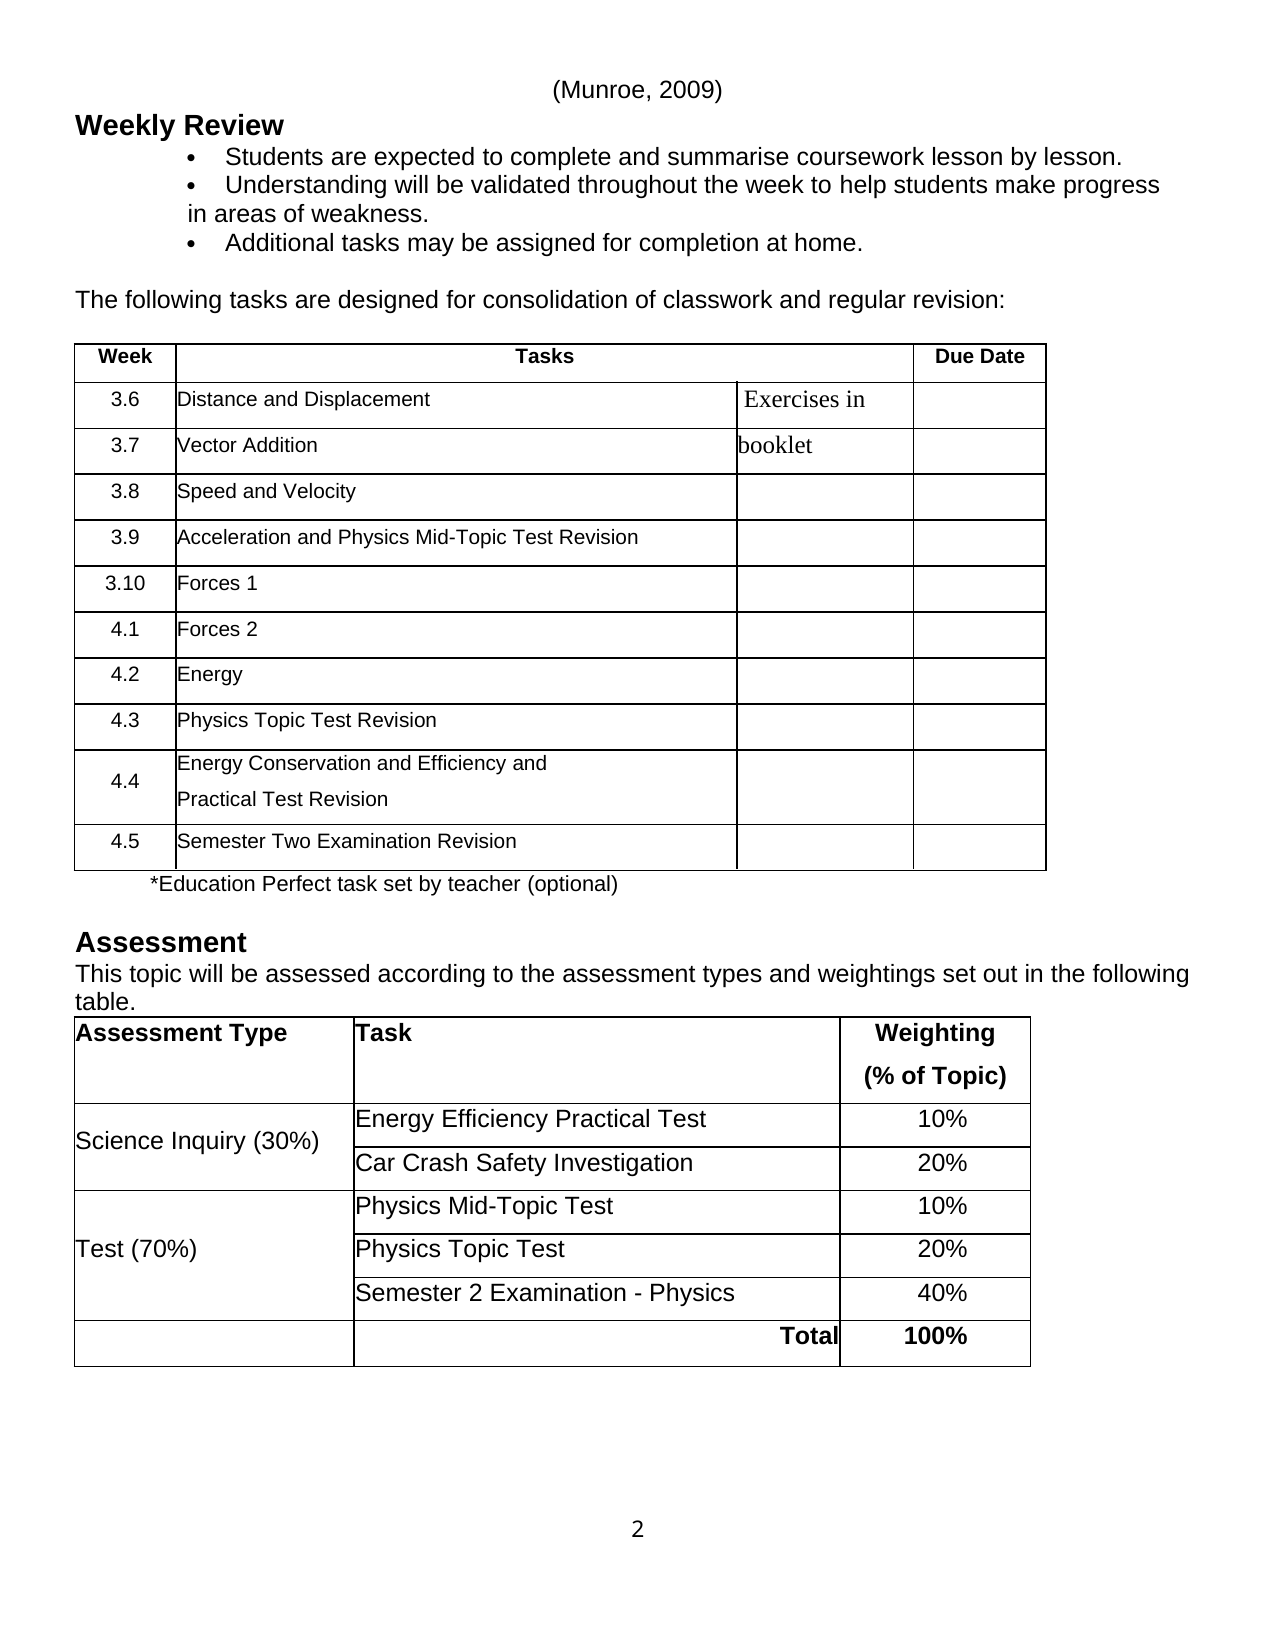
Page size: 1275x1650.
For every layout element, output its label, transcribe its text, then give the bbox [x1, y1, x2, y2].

table_cell 4.2 [75, 659, 175, 703]
table_cell [738, 475, 913, 519]
table_cell 10% [841, 1191, 1030, 1233]
table_cell [738, 751, 913, 823]
table_cell Physics Topic Test [355, 1235, 839, 1276]
list Understanding will be validated throughout the week to help students make progress in areas of weakness. [187, 170, 1200, 228]
table_cell [914, 825, 1045, 869]
table_cell Distance and Displacement [177, 383, 736, 427]
table_cell [914, 567, 1045, 611]
table_cell 20% [841, 1148, 1030, 1189]
table_cell [738, 659, 913, 703]
table_cell [75, 1321, 353, 1366]
table_cell [914, 429, 1045, 473]
table_cell Energy Efficiency Practical Test [355, 1104, 839, 1146]
table_cell 3.6 [75, 383, 175, 427]
table_header Due Date [914, 345, 1045, 381]
table_cell 40% [841, 1278, 1030, 1320]
table_cell Forces 1 [177, 567, 736, 611]
table_cell [738, 521, 913, 565]
table_cell [914, 475, 1045, 519]
table_cell 3.8 [75, 475, 175, 519]
table_cell [738, 567, 913, 611]
table_header Tasks [177, 345, 913, 381]
table_cell Forces 2 [177, 613, 736, 657]
table_cell 3.9 [75, 521, 175, 565]
table_cell [914, 659, 1045, 703]
table_cell Semester 2 Examination - Physics [355, 1278, 839, 1320]
table_header Assessment Type [75, 1018, 353, 1103]
table_cell [914, 613, 1045, 657]
text The following tasks are designed for consolidation of classwork and regular revision: [75, 285, 1200, 314]
table_cell [738, 613, 913, 657]
table_cell Physics Mid-Topic Test [355, 1191, 839, 1233]
table_header Week [75, 345, 175, 381]
table_cell 3.7 [75, 429, 175, 473]
text This topic will be assessed according to the assessment types and weightings set out in the following table. [75, 958, 1200, 1016]
table_header Weighting (% of Topic) [841, 1018, 1030, 1103]
table_cell Vector Addition [177, 429, 736, 473]
table_cell 4.5 [75, 825, 175, 869]
list Additional tasks may be assigned for completion at home. [187, 228, 1200, 257]
table_cell Semester Two Examination Revision [177, 825, 736, 869]
text Weekly Review [75, 108, 1200, 142]
table_cell 4.4 [75, 751, 175, 823]
text *Education Perfect task set by teacher (optional) [150, 871, 1200, 896]
table_cell 20% [841, 1235, 1030, 1276]
table_cell Energy [177, 659, 736, 703]
table_cell 100% [841, 1321, 1030, 1366]
table_cell [738, 705, 913, 749]
table_cell [914, 751, 1045, 823]
table_cell [914, 521, 1045, 565]
table_header Task [355, 1018, 839, 1103]
table_cell Total [355, 1321, 839, 1366]
table_cell 4.1 [75, 613, 175, 657]
text Assessment [75, 925, 1200, 958]
table_cell [914, 705, 1045, 749]
table_cell Speed and Velocity [177, 475, 736, 519]
table_cell [914, 383, 1045, 427]
table_cell Energy Conservation and Efficiency and Practical Test Revision [177, 751, 736, 823]
table_cell Car Crash Safety Investigation [355, 1148, 839, 1189]
list Students are expected to complete and summarise coursework lesson by lesson. [187, 142, 1200, 170]
table_cell 10% [841, 1104, 1030, 1146]
table_cell Science Inquiry (30%) [75, 1104, 353, 1189]
table_cell [738, 825, 913, 869]
table_cell 4.3 [75, 705, 175, 749]
table_cell Acceleration and Physics Mid-Topic Test Revision [177, 521, 736, 565]
table_cell Exercises in [738, 383, 913, 427]
table_cell booklet [738, 429, 913, 473]
table_cell Test (70%) [75, 1191, 353, 1320]
table_cell Physics Topic Test Revision [177, 705, 736, 749]
table_cell 3.10 [75, 567, 175, 611]
